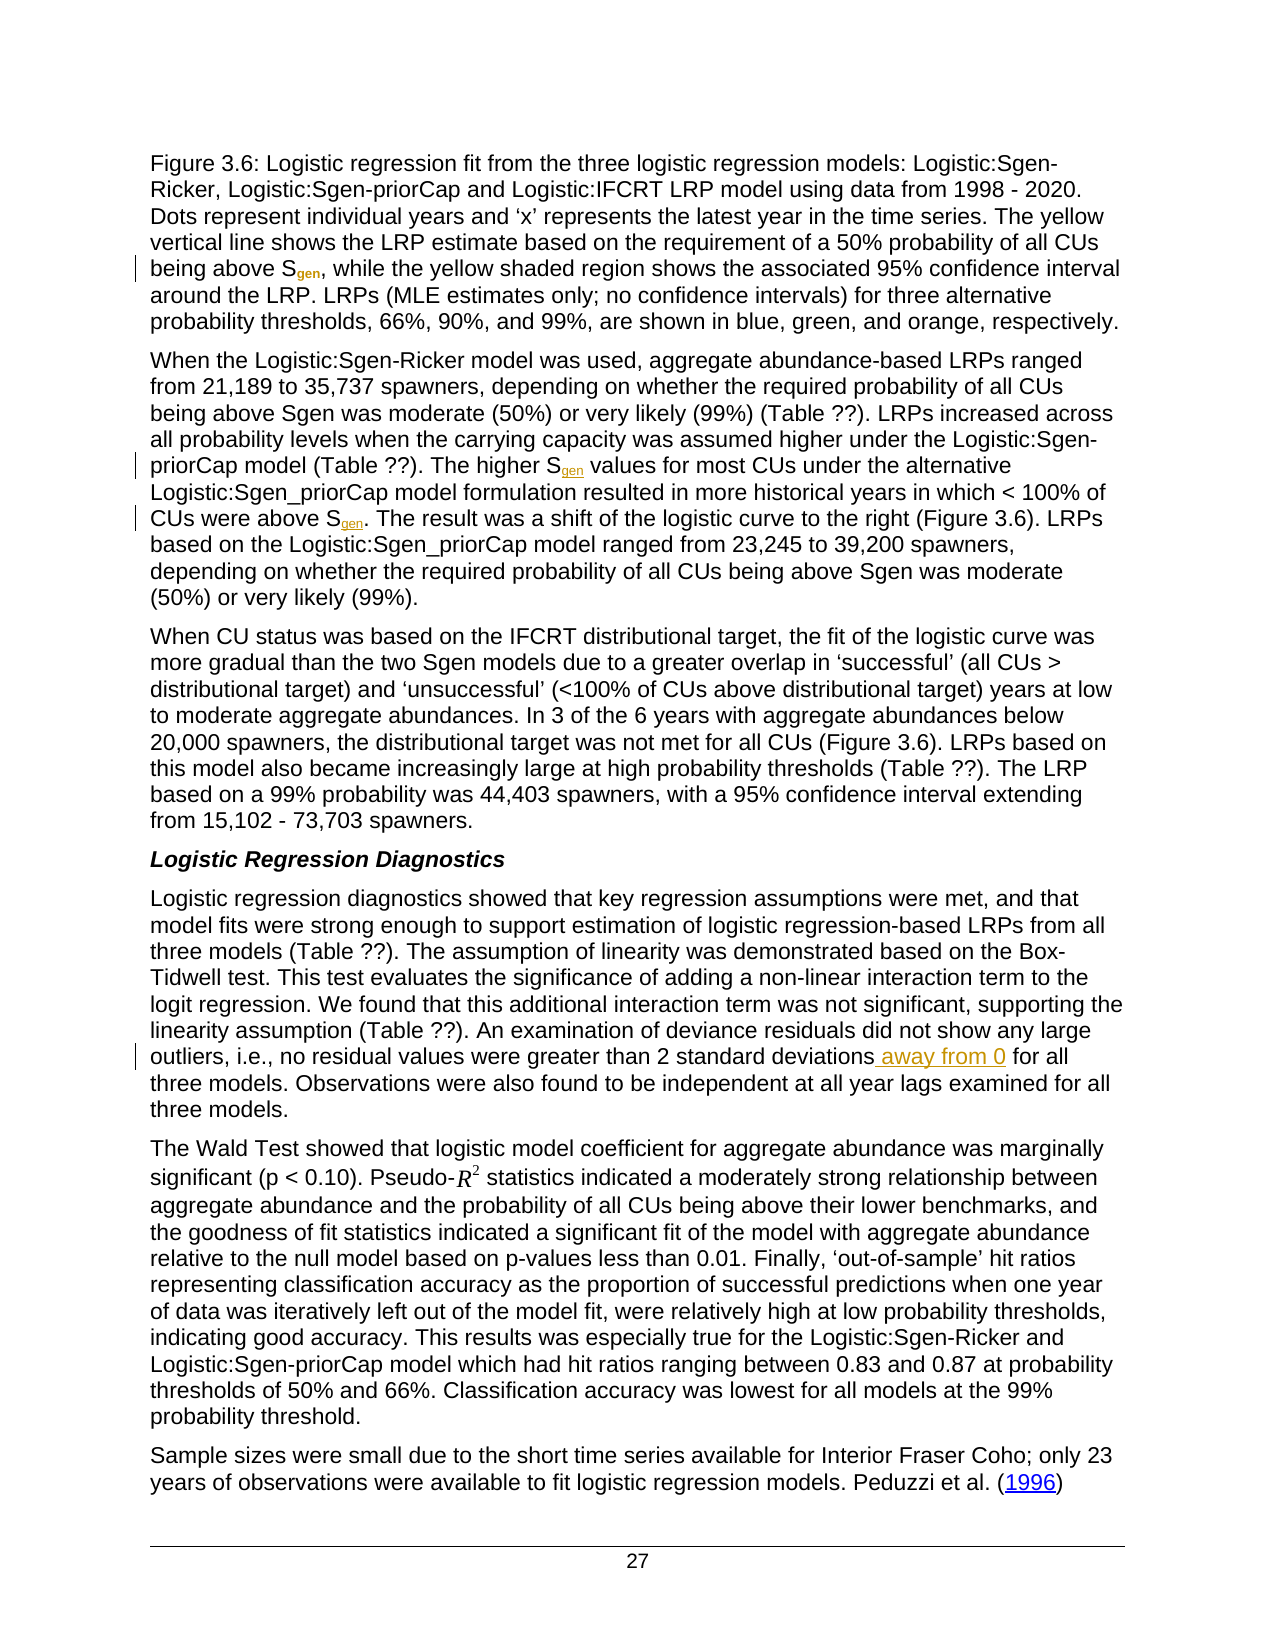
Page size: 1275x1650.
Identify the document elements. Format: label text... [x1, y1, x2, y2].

text When CU status was based on the IFCRT distributional target, the fit of the logistic curve was more gradual than the two Sgen models due to a greater overlap in ‘successful’ (all CUs > distributional target) and ‘unsuccessful’ (<100% of CUs above distributional target) years at low to moderate aggregate abundances. In 3 of the 6 years with aggregate abundances below 20,000 spawners, the distributional target was not met for all CUs (Figure 3.6). LRPs based on this model also became increasingly large at high probability thresholds (Table ??). The LRP based on a 99% probability was 44,403 spawners, with a 95% confidence interval extending from 15,102 - 73,703 spawners. [150, 623, 1125, 834]
text When the Logistic:Sgen-Ricker model was used, aggregate abundance-based LRPs ranged from 21,189 to 35,737 spawners, depending on whether the required probability of all CUs being above Sgen was moderate (50%) or very likely (99%) (Table ??). LRPs increased across all probability levels when the carrying capacity was assumed higher under the Logistic:Sgen-priorCap model (Table ??). The higher S values for most CUs under the alternative Logistic:Sgen_priorCap model formulation resulted in more historical years in which < 100% of CUs were above S. The result was a shift of the logistic curve to the right (Figure 3.6). LRPs based on the Logistic:Sgen_priorCap model ranged from 23,245 to 39,200 spawners, depending on whether the required probability of all CUs being above Sgen was moderate (50%) or very likely (99%). [150, 347, 1125, 611]
text Logistic Regression Diagnostics [150, 846, 1125, 873]
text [150, 1442, 1125, 1495]
text The Wald Test showed that logistic model coefficient for aggregate abundance was marginally significant (p < 0.10). Pseudo- statistics indicated a moderately strong relationship between aggregate abundance and the probability of all CUs being above their lower benchmarks, and the goodness of fit statistics indicated a significant fit of the model with aggregate abundance relative to the null model based on p-values less than 0.01. Finally, ‘out-of-sample’ hit ratios representing classification accuracy as the proportion of successful predictions when one year of data was iteratively left out of the model fit, were relatively high at low probability thresholds, indicating good accuracy. This results was especially true for the Logistic:Sgen-Ricker and Logistic:Sgen-priorCap model which had hit ratios ranging between 0.83 and 0.87 at probability thresholds of 50% and 66%. Classification accuracy was lowest for all models at the 99% probability threshold. [150, 1135, 1125, 1429]
text Figure 3.6: Logistic regression fit from the three logistic regression models: Logistic:Sgen-Ricker, Logistic:Sgen-priorCap and Logistic:IFCRT LRP model using data from 1998 - 2020. Dots represent individual years and ‘x’ represents the latest year in the time series. The yellow vertical line shows the LRP estimate based on the requirement of a 50% probability of all CUs being above Sgen, while the yellow shaded region shows the associated 95% confidence interval around the LRP. LRPs (MLE estimates only; no confidence intervals) for three alternative probability thresholds, 66%, 90%, and 99%, are shown in blue, green, and orange, respectively. [150, 150, 1125, 334]
text Logistic regression diagnostics showed that key regression assumptions were met, and that model fits were strong enough to support estimation of logistic regression-based LRPs from all three models (Table ??). The assumption of linearity was demonstrated based on the Box-Tidwell test. This test evaluates the significance of adding a non-linear interaction term to the logit regression. We found that this additional interaction term was not significant, supporting the linearity assumption (Table ??). An examination of deviance residuals did not show any large outliers, i.e., no residual values were greater than 2 standard deviations for all three models. Observations were also found to be independent at all year lags examined for all three models. [150, 885, 1125, 1122]
